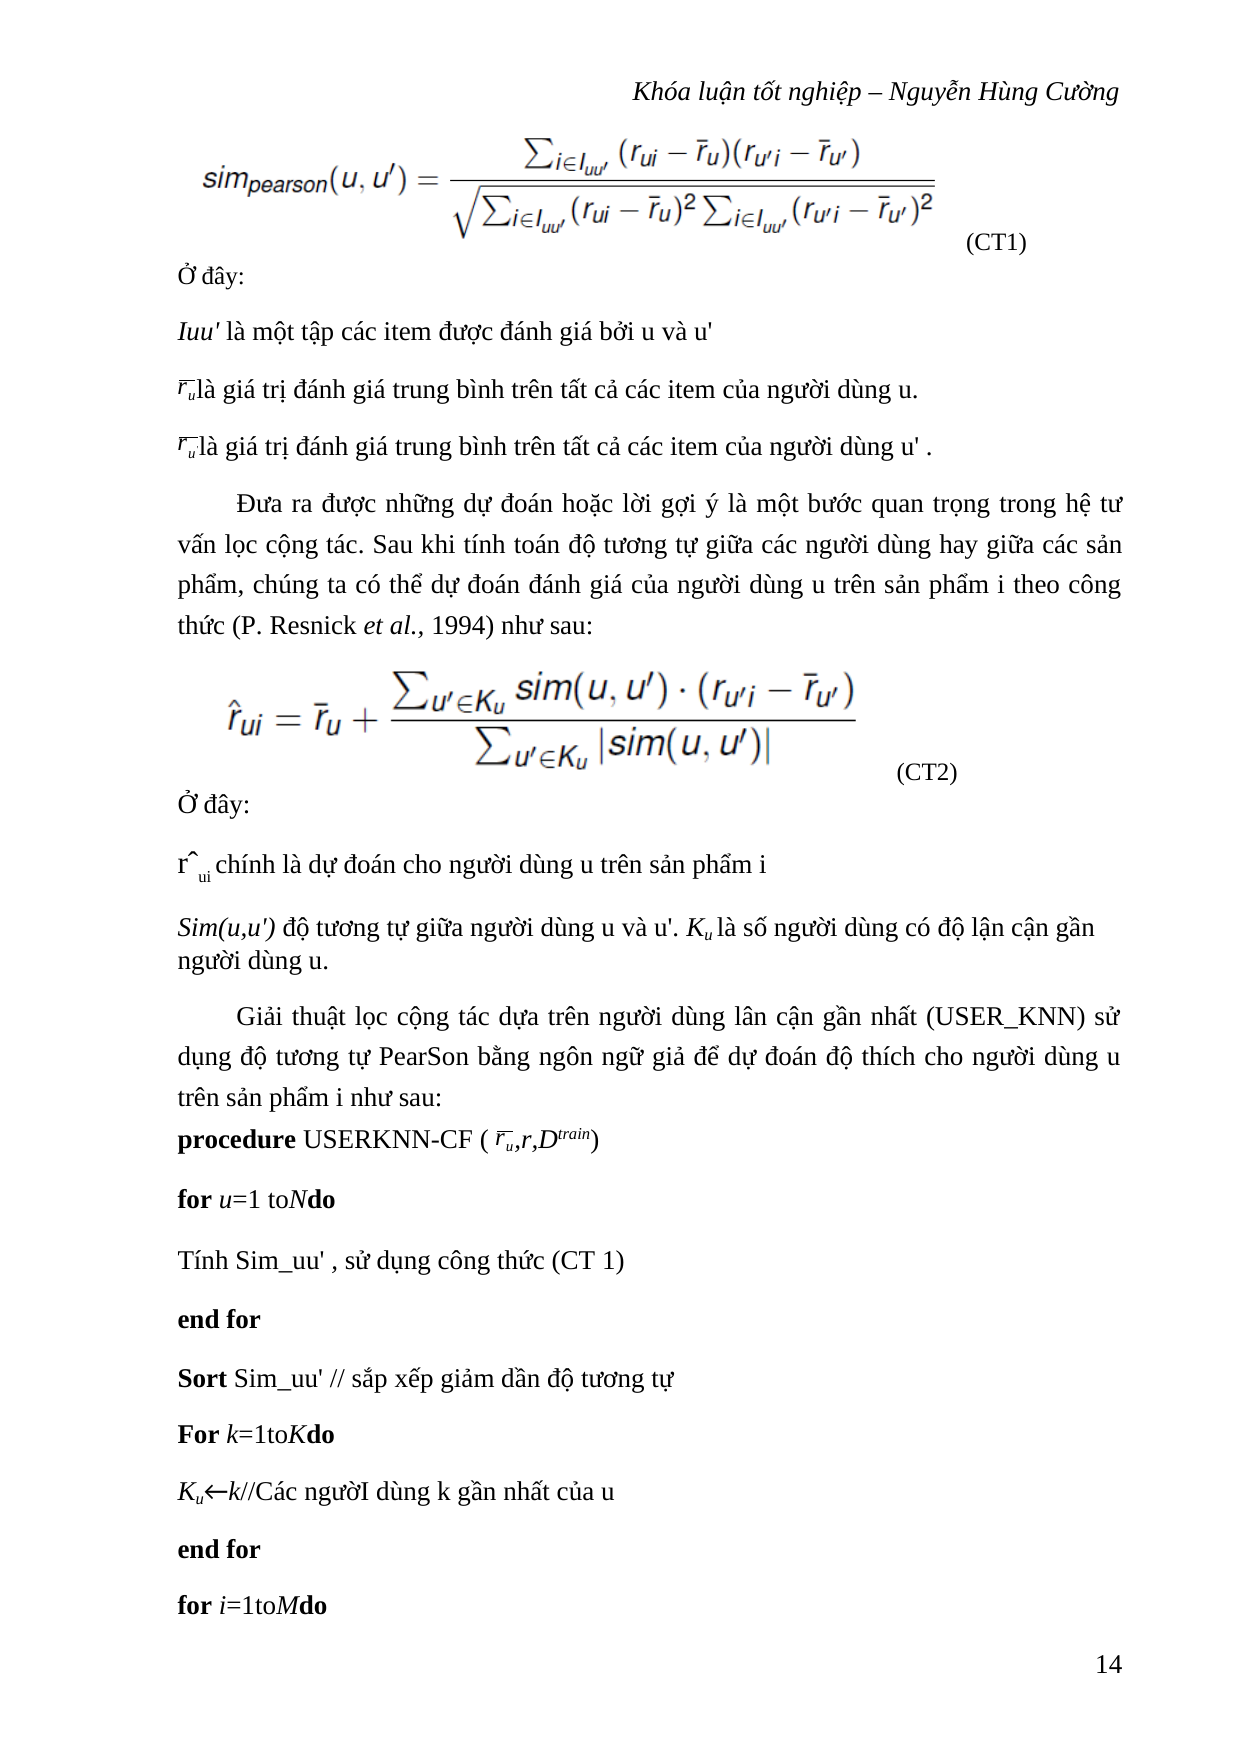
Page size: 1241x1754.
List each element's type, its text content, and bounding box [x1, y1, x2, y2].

text Giải thuật lọc cộng tác dựa trên người dùng lân cận gần nhất (USER_KNN) sử dụng độ tương tự PearSon bằng ngôn ngữ giả để dự đoán độ thích cho người dùng u trên sản phẩm i như sau: [177, 1000, 1122, 1112]
picture [177, 649, 890, 781]
text Iuu' là một tập các item được đánh giá bởi u và u' [177, 314, 1122, 346]
text Ku←k//Các ngườI dùng k gần nhất của u [177, 1474, 1122, 1508]
text Sim(u,u') độ tương tự giữa người dùng u và u'. Ku là số người dùng có độ lận cận gần người dùng u. [177, 911, 1122, 975]
text Tính Sim_uu' , sử dụng công thức (CT 1) [177, 1242, 1122, 1275]
text là giá trị đánh giá trung bình trên tất cả các item của người dùng u' . [177, 429, 1122, 462]
text Ở đây: [177, 256, 1122, 289]
text Ở đây: [177, 786, 1122, 819]
text for u=1 toNdo [177, 1180, 1122, 1217]
picture [177, 118, 960, 251]
text end for [177, 1300, 1122, 1337]
text end for [177, 1533, 1122, 1564]
text Đưa ra được những dự đoán hoặc lời gợi ý là một bước quan trọng trong hệ tư vấn lọc cộng tác. Sau khi tính toán độ tương tự giữa các người dùng hay giữa các sản phẩm, chúng ta có thể dự đoán đánh giá của người dùng u trên sản phẩm i theo công thức (P. Resnick et al., 1994) như sau: [177, 487, 1122, 640]
text rˆui chính là dự đoán cho người dùng u trên sản phẩm i [177, 844, 1122, 886]
text for i=1toMdo [177, 1589, 1122, 1620]
text Sort Sim_uu' // sắp xếp giảm dần độ tương tự [177, 1362, 1122, 1393]
text procedure USERKNN-CF ( ,r,Dtrain) [177, 1121, 1122, 1155]
text For k=1toKdo [177, 1418, 1122, 1449]
text là giá trị đánh giá trung bình trên tất cả các item của người dùng u. [177, 371, 1122, 404]
